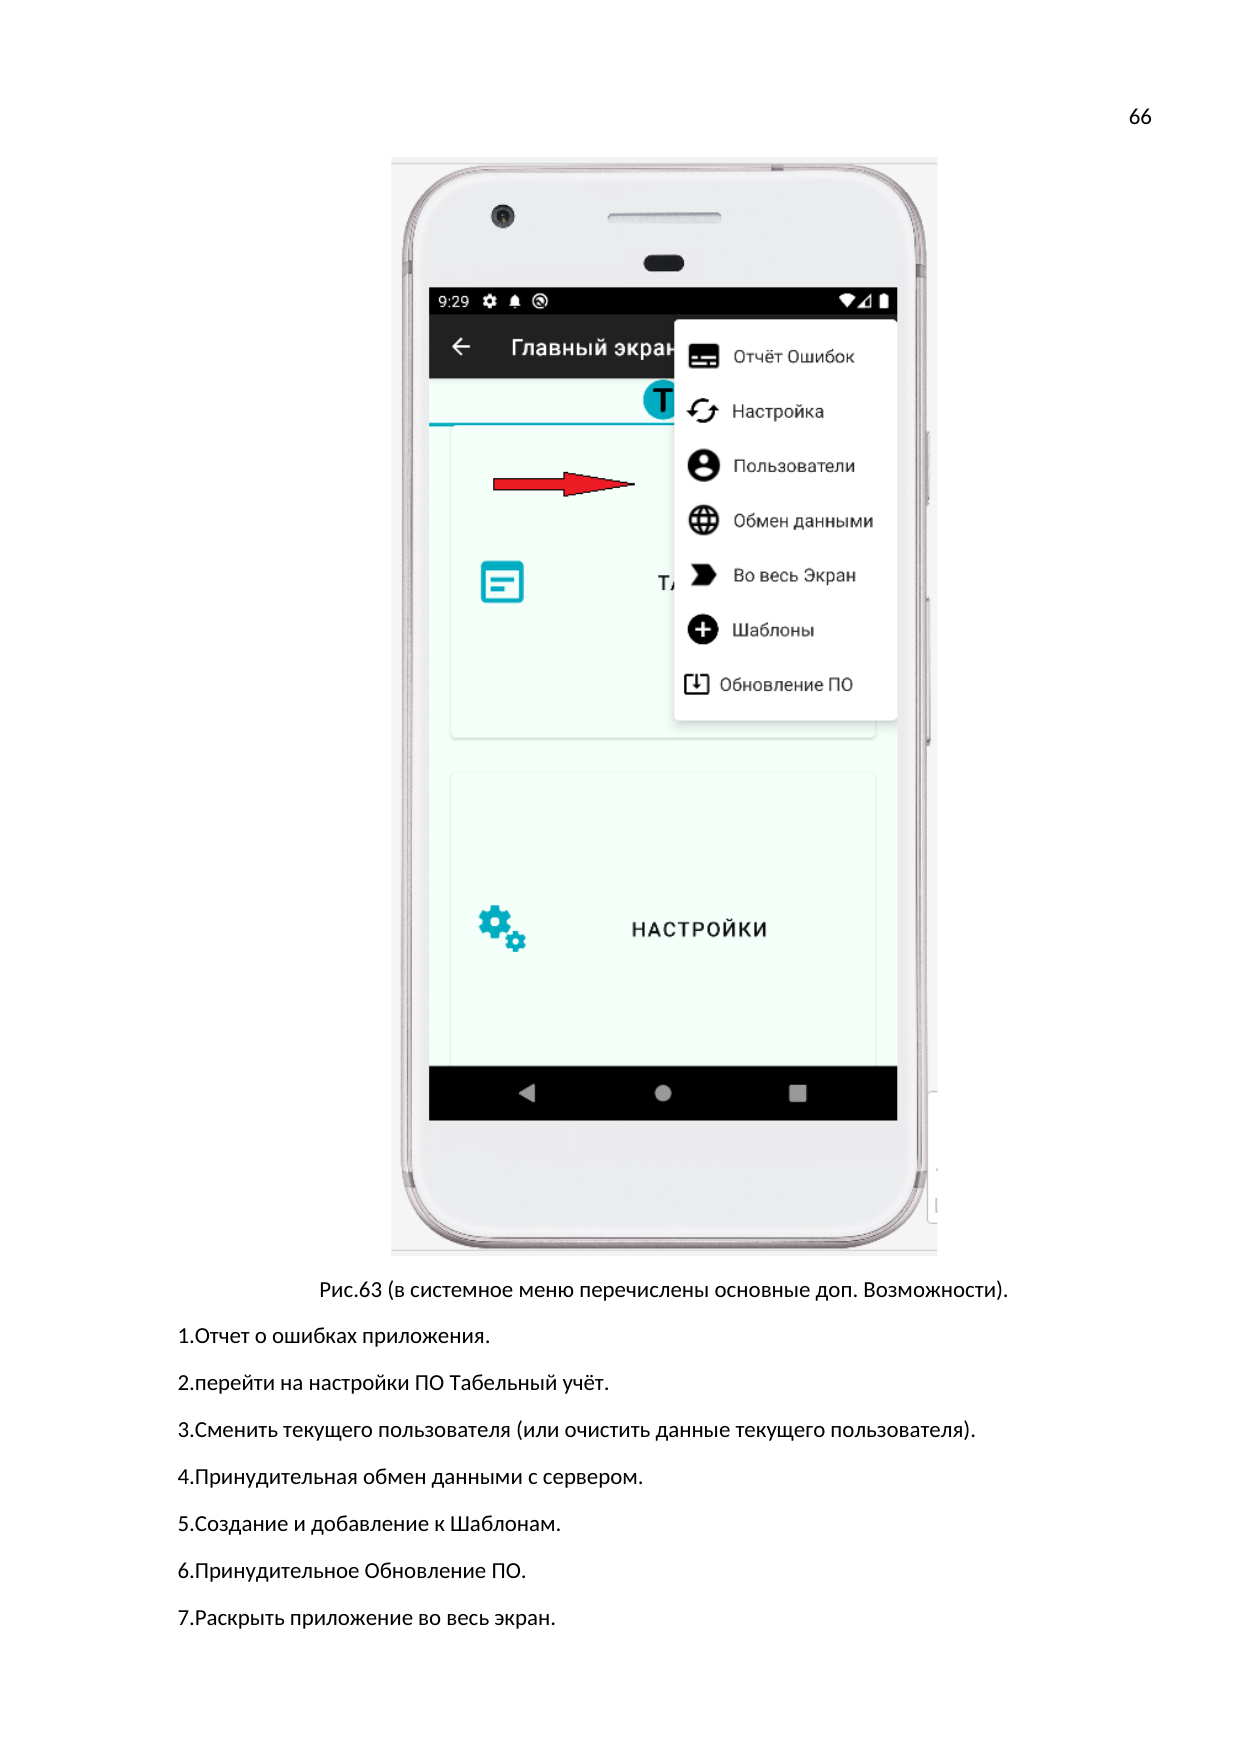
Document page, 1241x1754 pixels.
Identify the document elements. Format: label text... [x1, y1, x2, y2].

text 2.перейти на настройки ПО Табельный учёт. [177, 1368, 1152, 1397]
text 4.Принудительная обмен данными с сервером. [177, 1462, 1152, 1490]
text 1.Отчет о ошибках приложения. [177, 1322, 1152, 1350]
text 7.Раскрыть приложение во весь экран. [177, 1603, 1152, 1631]
text 6.Принудительное Обновление ПО. [177, 1556, 1152, 1584]
text 5.Создание и добавление к Шаблонам. [177, 1509, 1152, 1537]
picture [391, 157, 938, 1256]
text 3.Сменить текущего пользователя (или очистить данные текущего пользователя). [177, 1415, 1152, 1443]
text Рис.63 (в системное меню перечислены основные доп. Возможности). [177, 1275, 1152, 1303]
